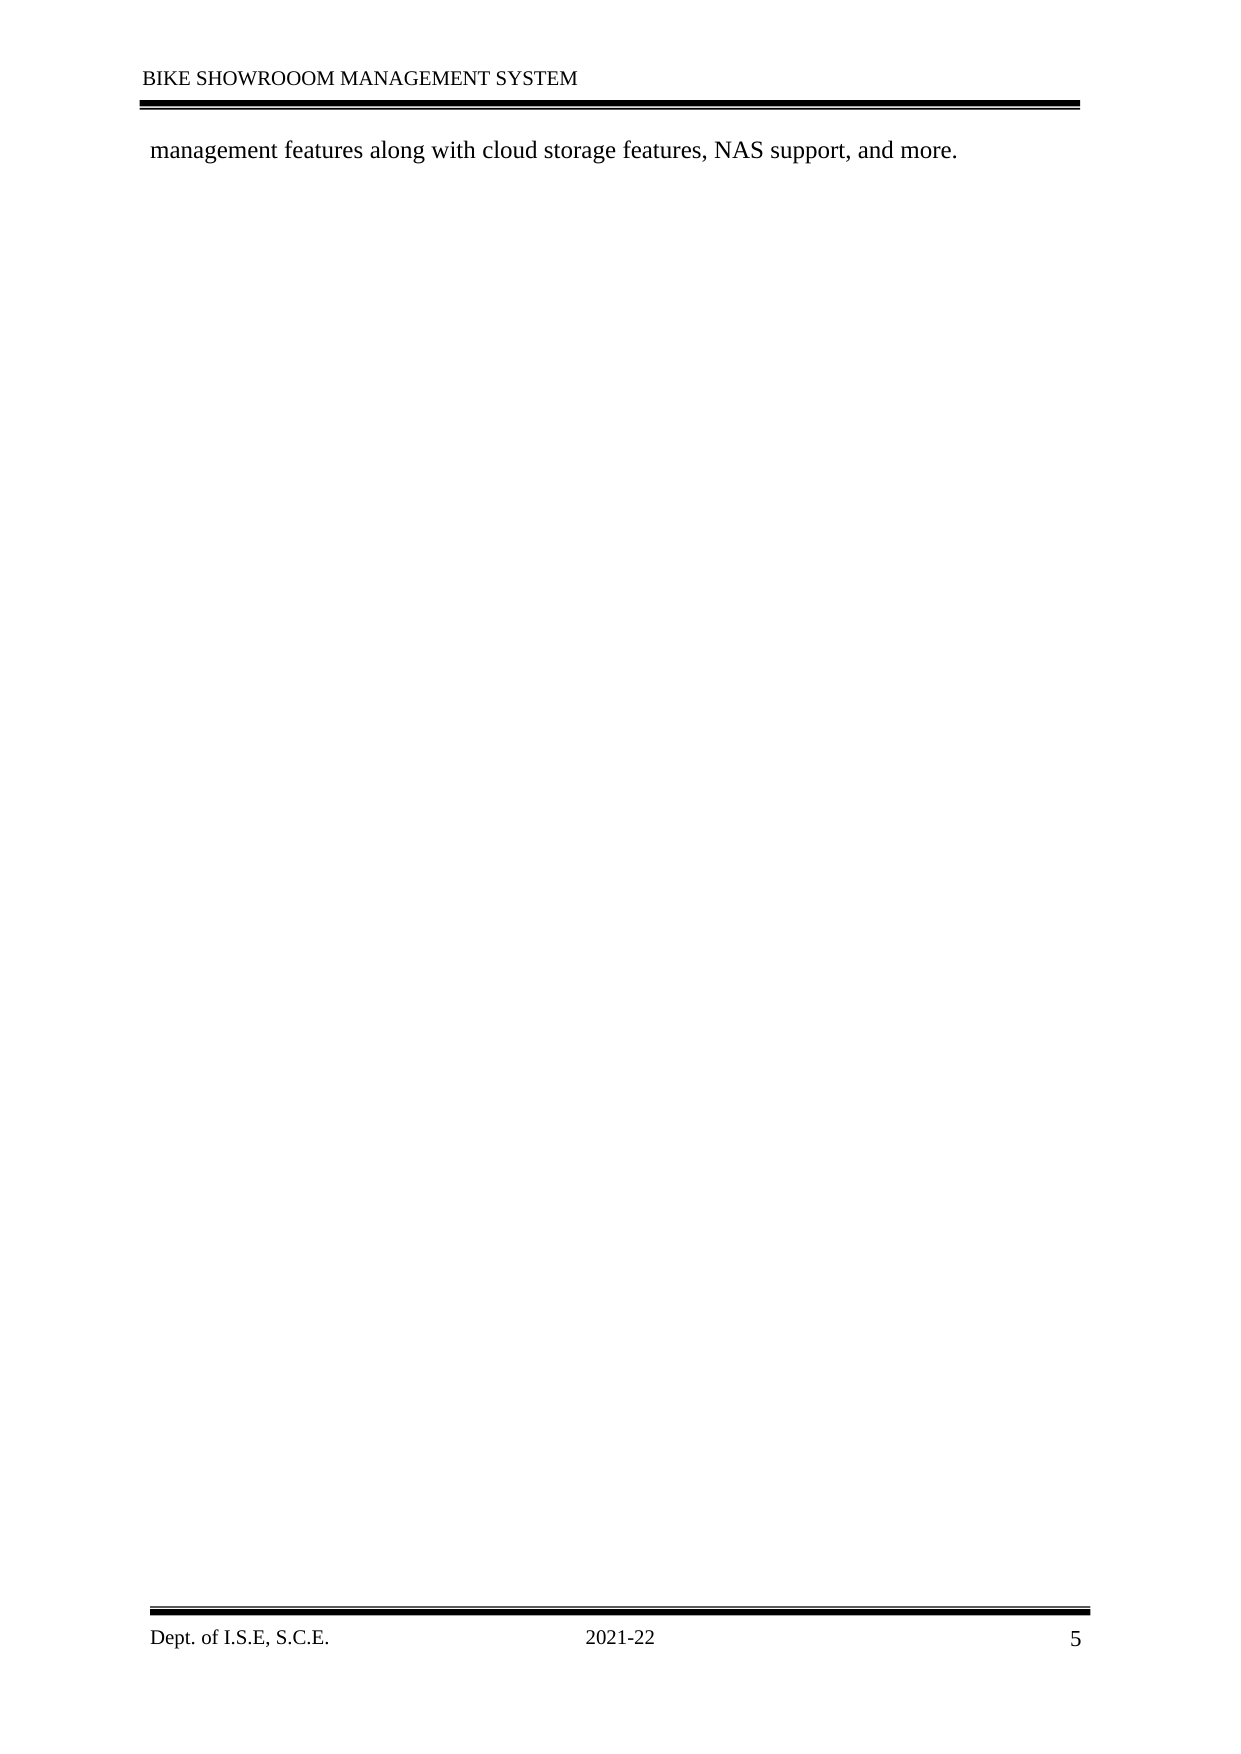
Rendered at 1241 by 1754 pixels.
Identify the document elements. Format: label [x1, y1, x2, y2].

text [150, 135, 1090, 163]
